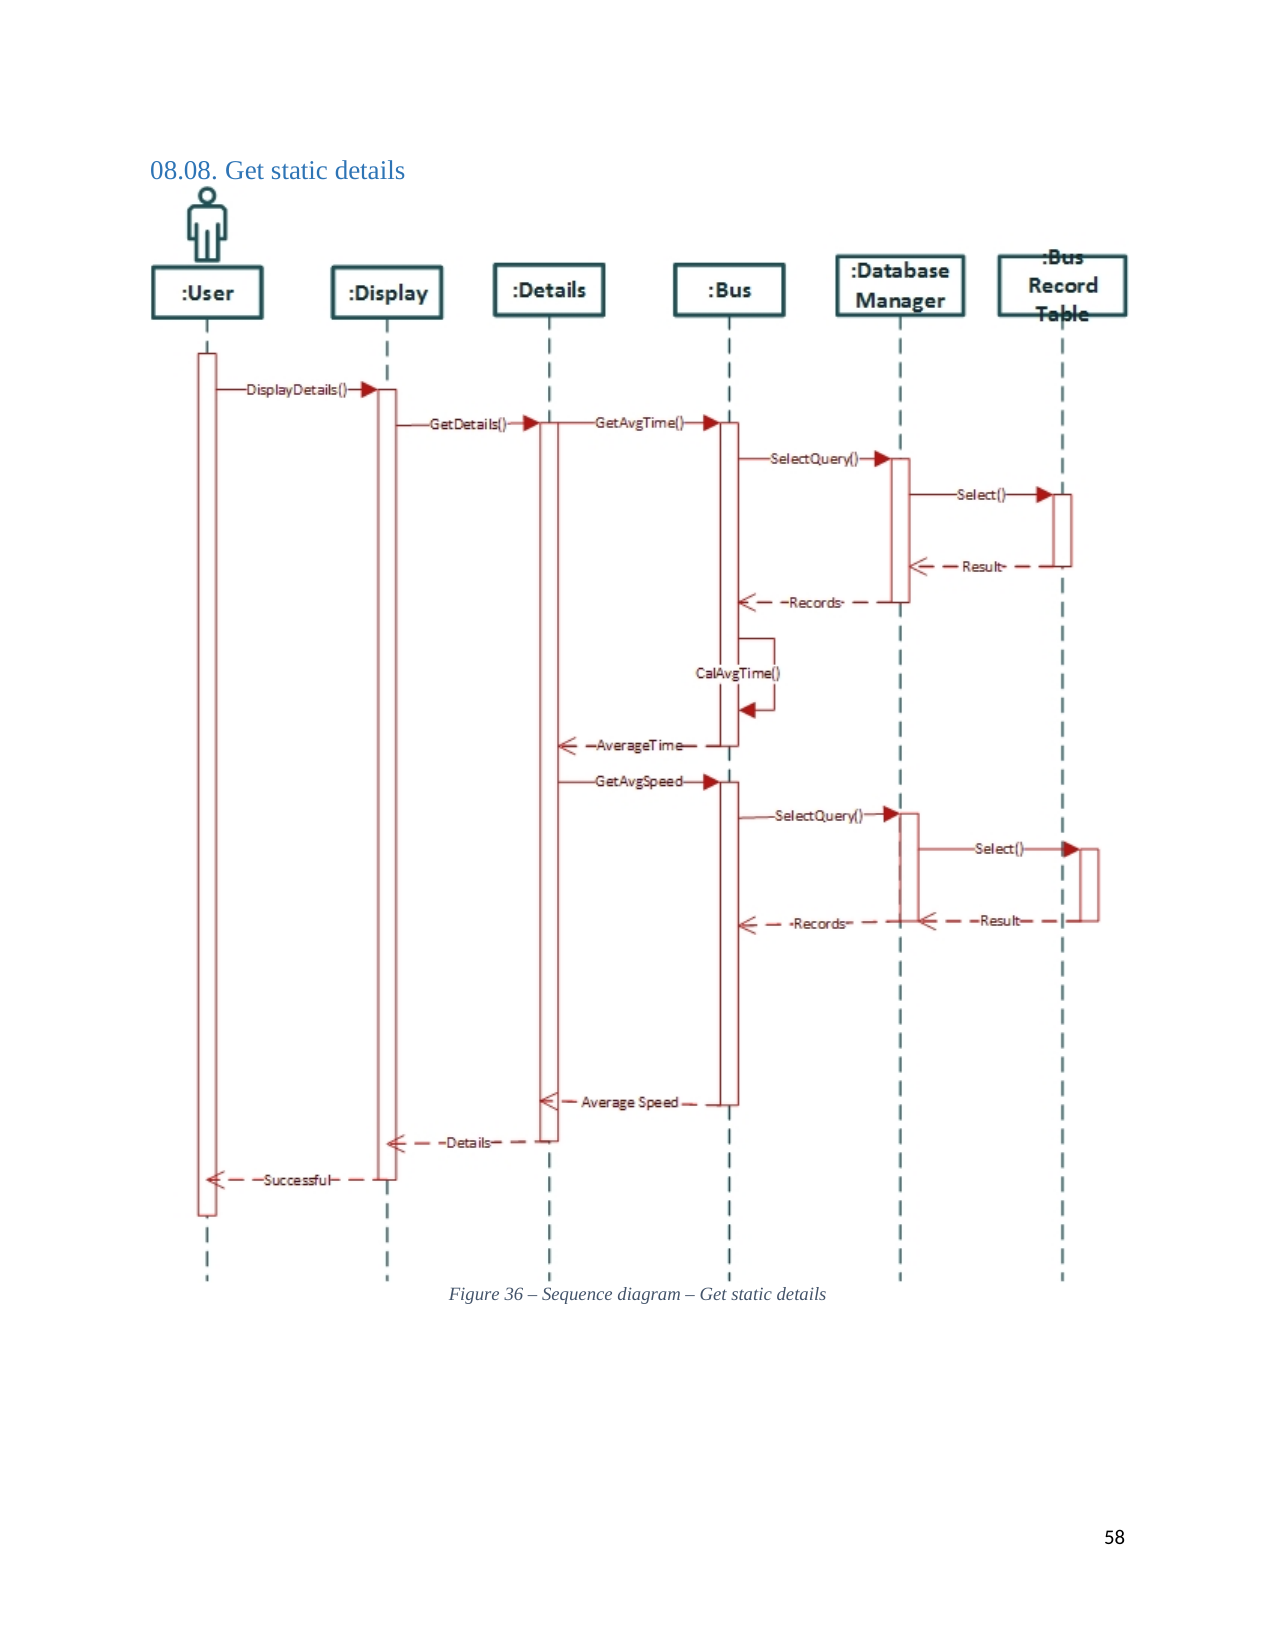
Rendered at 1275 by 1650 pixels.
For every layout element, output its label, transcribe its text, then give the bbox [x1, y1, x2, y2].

picture [150, 185, 1129, 1283]
text Figure 36 – Sequence diagram – Get static details [150, 1283, 1125, 1304]
subtitle Get static details [150, 154, 1125, 185]
